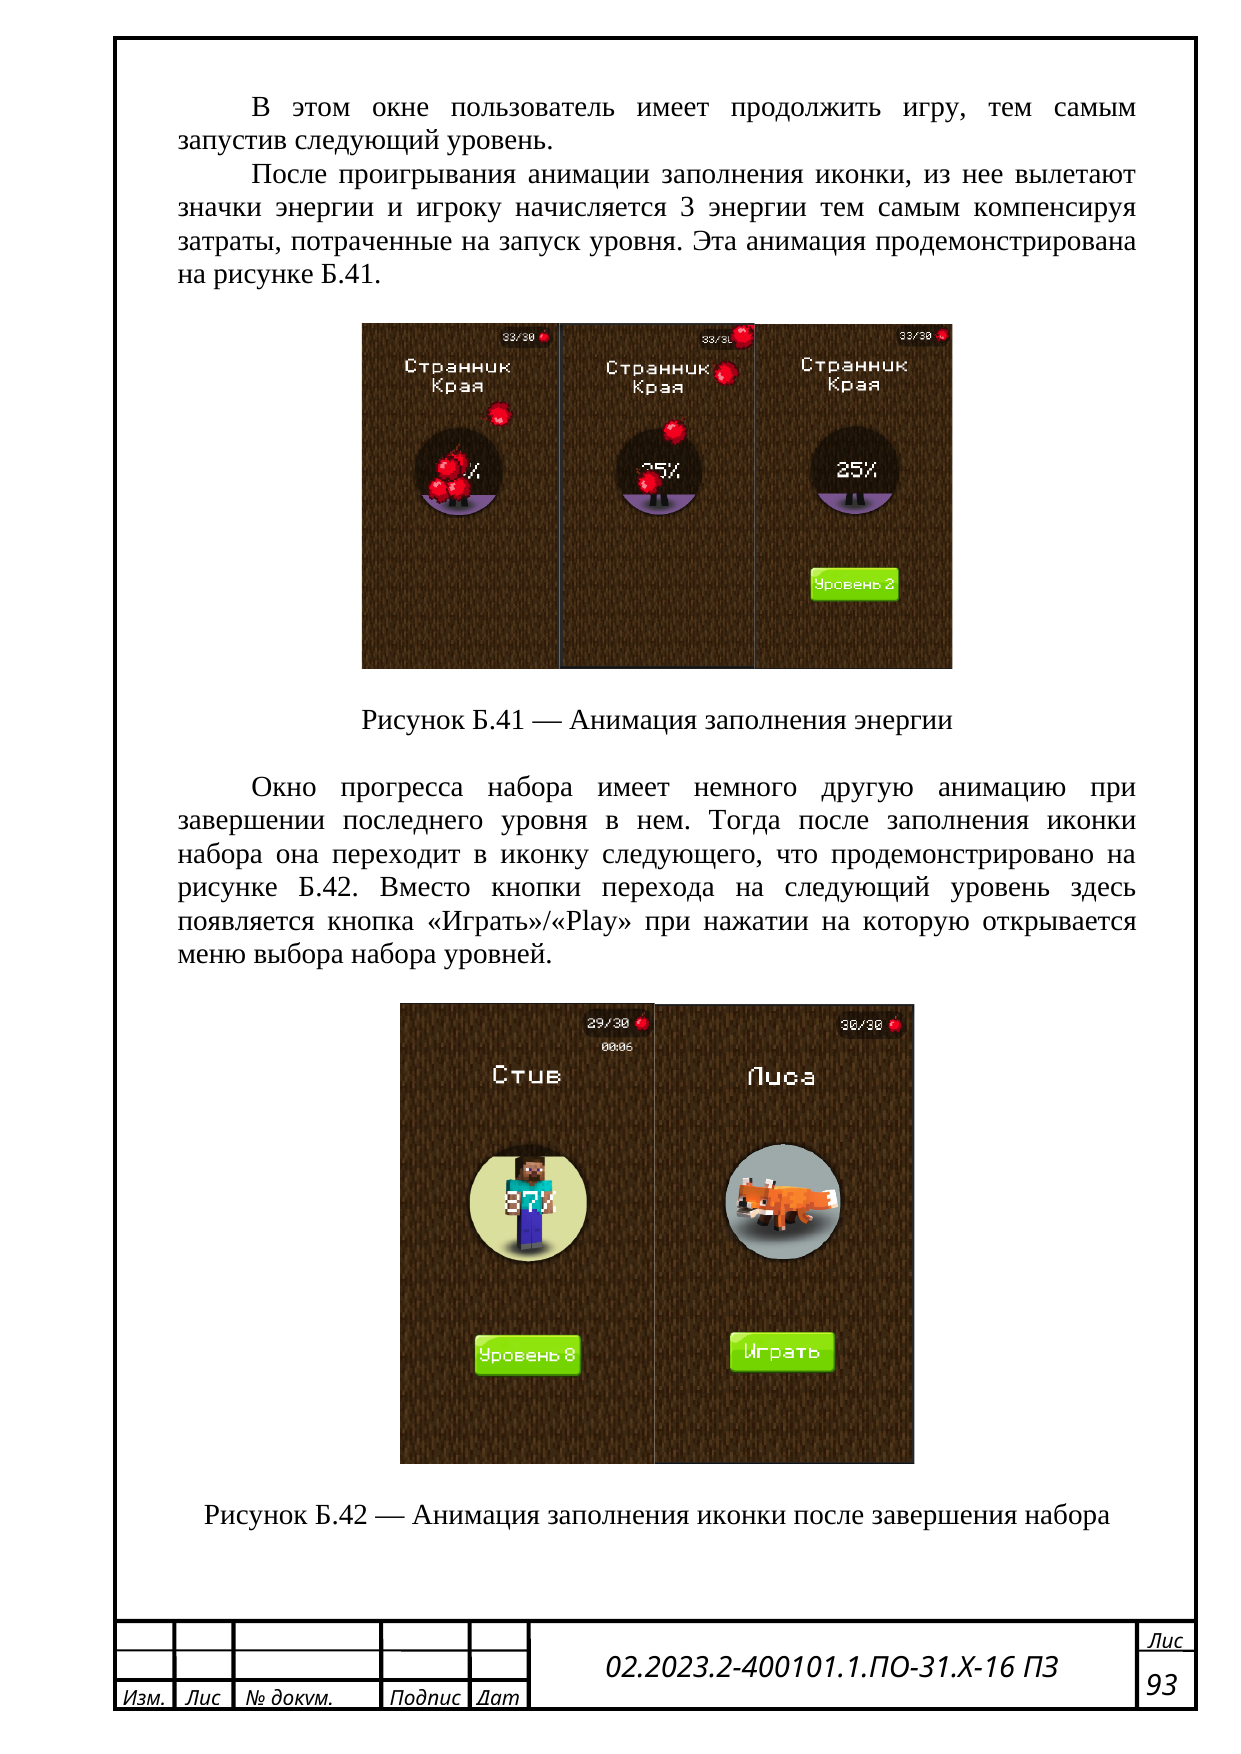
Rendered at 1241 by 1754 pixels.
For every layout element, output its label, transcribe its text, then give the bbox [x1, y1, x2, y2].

picture [400, 1003, 915, 1464]
text Окно прогресса набора имеет немного другую анимацию при завершении последнего уровня в нем. Тогда после заполнения иконки набора она переходит в иконку следующего, что продемонстрировано на рисунке Б.42. Вместо кнопки перехода на следующий уровень здесь появляется кнопка «Играть»/«Play» при нажатии на которую открывается меню выбора набора уровней. [177, 769, 1137, 970]
text Рисунок Б.41 — Анимация заполнения энергии [177, 702, 1137, 735]
text После проигрывания анимации заполнения иконки, из нее вылетают значки энергии и игроку начисляется 3 энергии тем самым компенсируя затраты, потраченные на запуск уровня. Эта анимация продемонстрирована на рисунке Б.41. [177, 156, 1137, 290]
text Рисунок Б.42 — Анимация заполнения иконки после завершения набора [177, 1497, 1137, 1531]
text В этом окне пользователь имеет продолжить игру, тем самым запустив следующий уровень. [177, 89, 1137, 156]
picture [361, 323, 953, 669]
